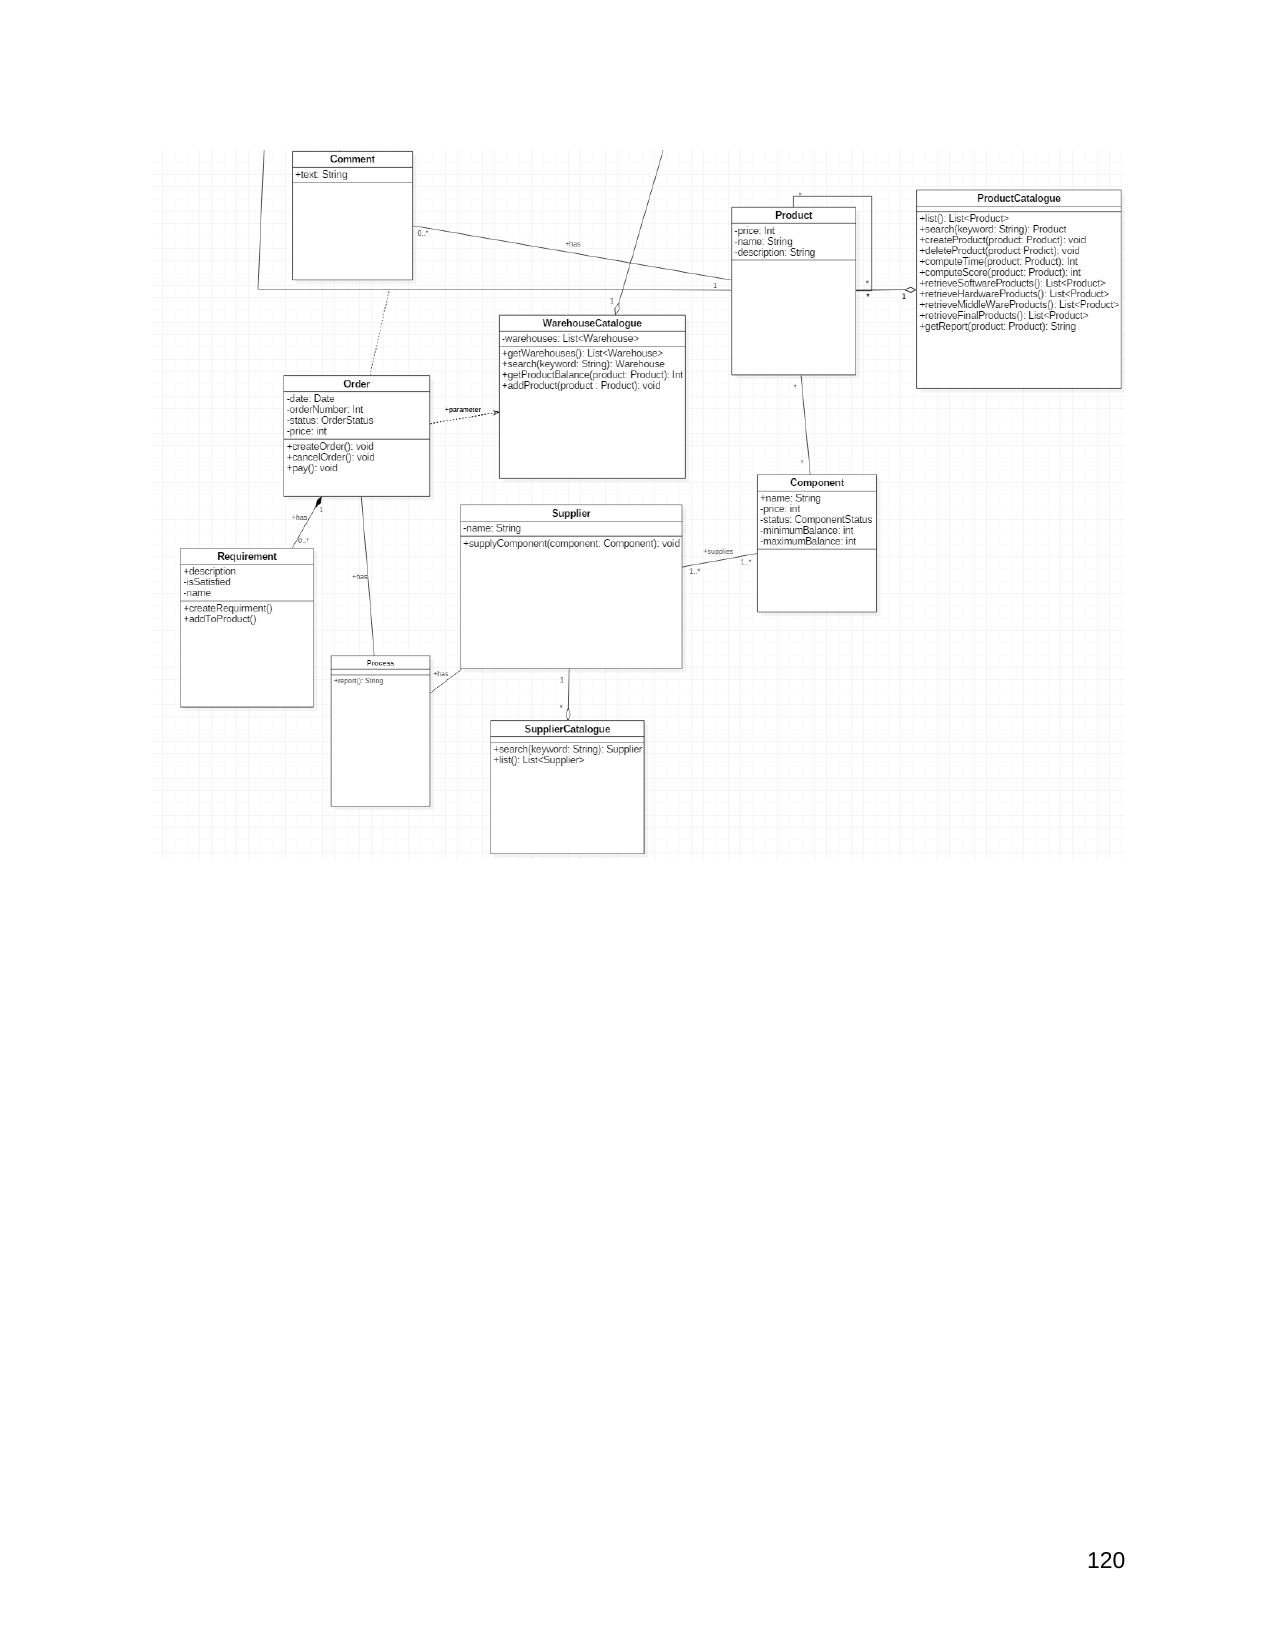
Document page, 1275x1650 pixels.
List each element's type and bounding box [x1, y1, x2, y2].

picture [151, 150, 1125, 860]
